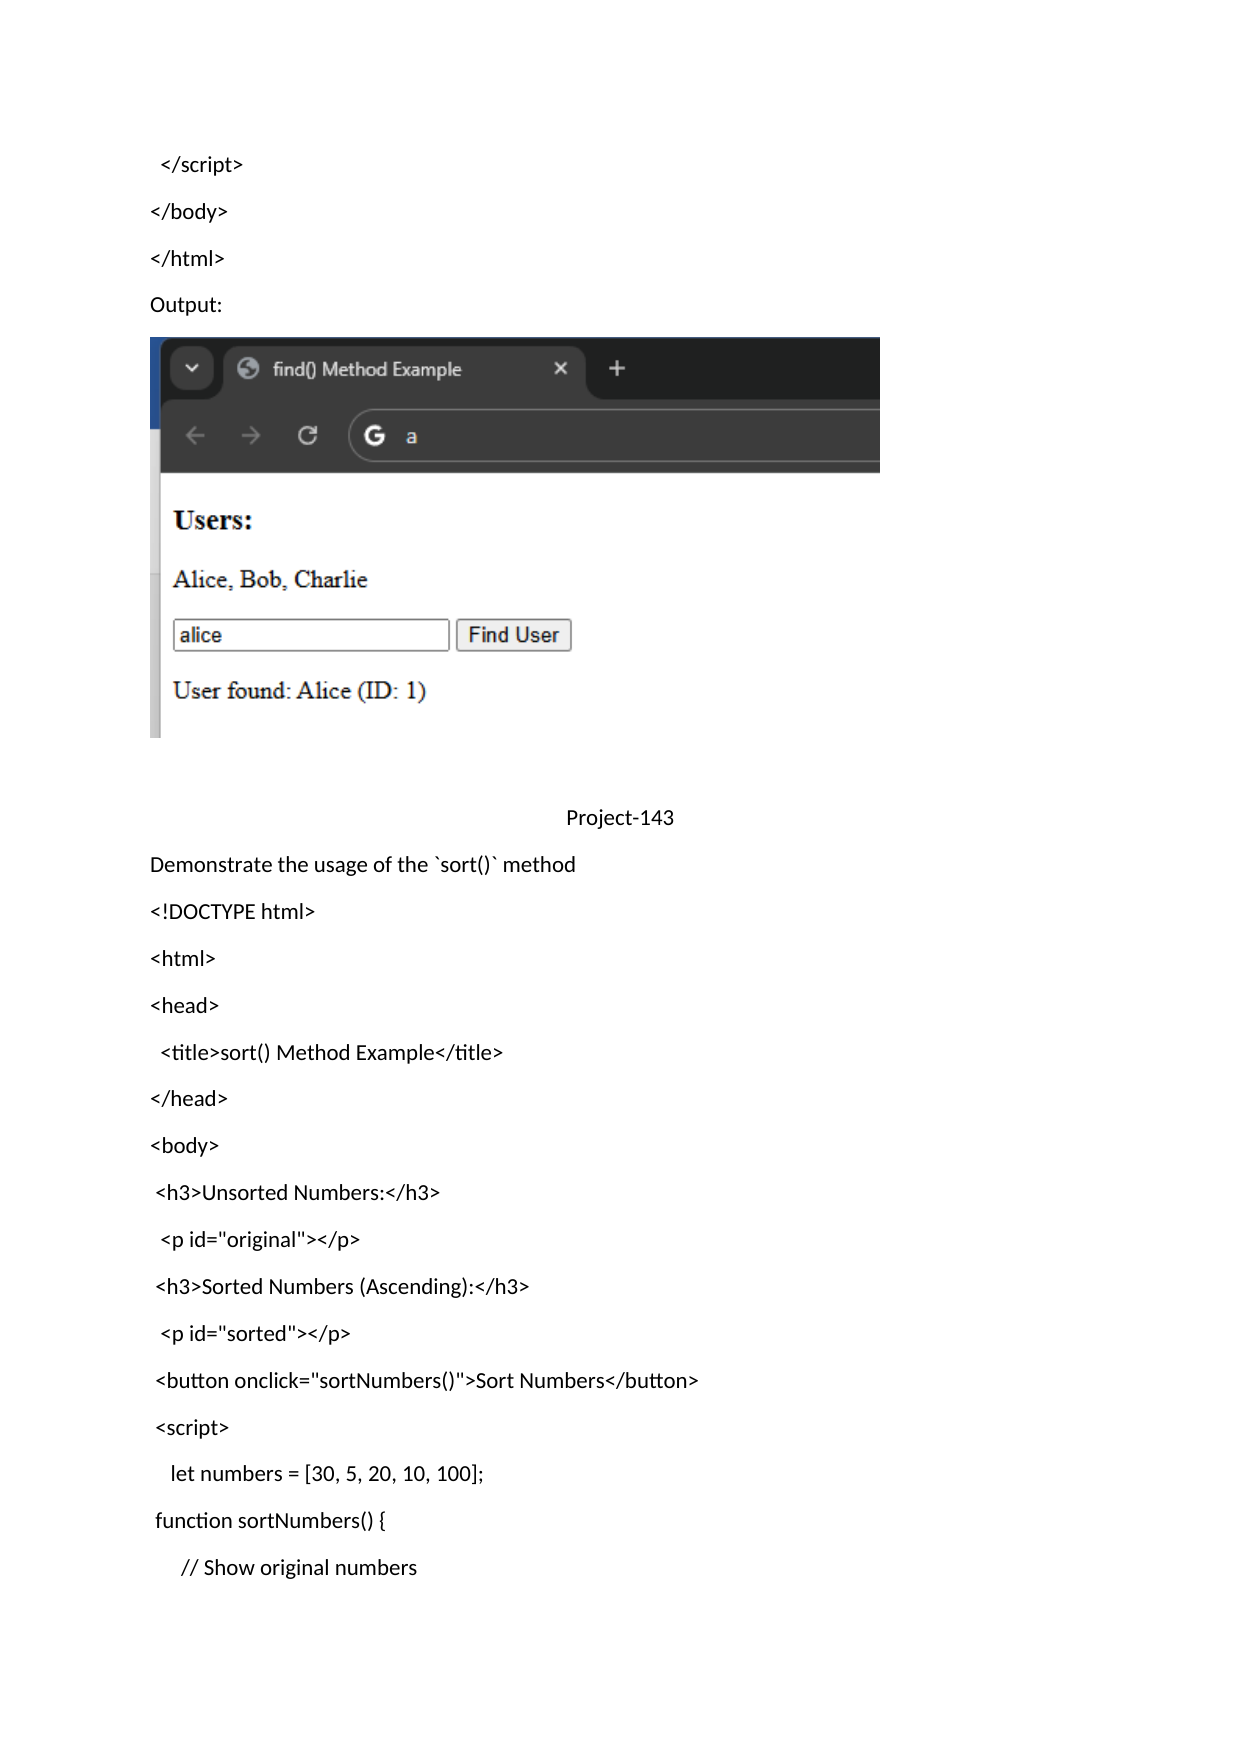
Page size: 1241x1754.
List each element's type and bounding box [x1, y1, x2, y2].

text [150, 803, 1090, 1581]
picture [150, 337, 880, 738]
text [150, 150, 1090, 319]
